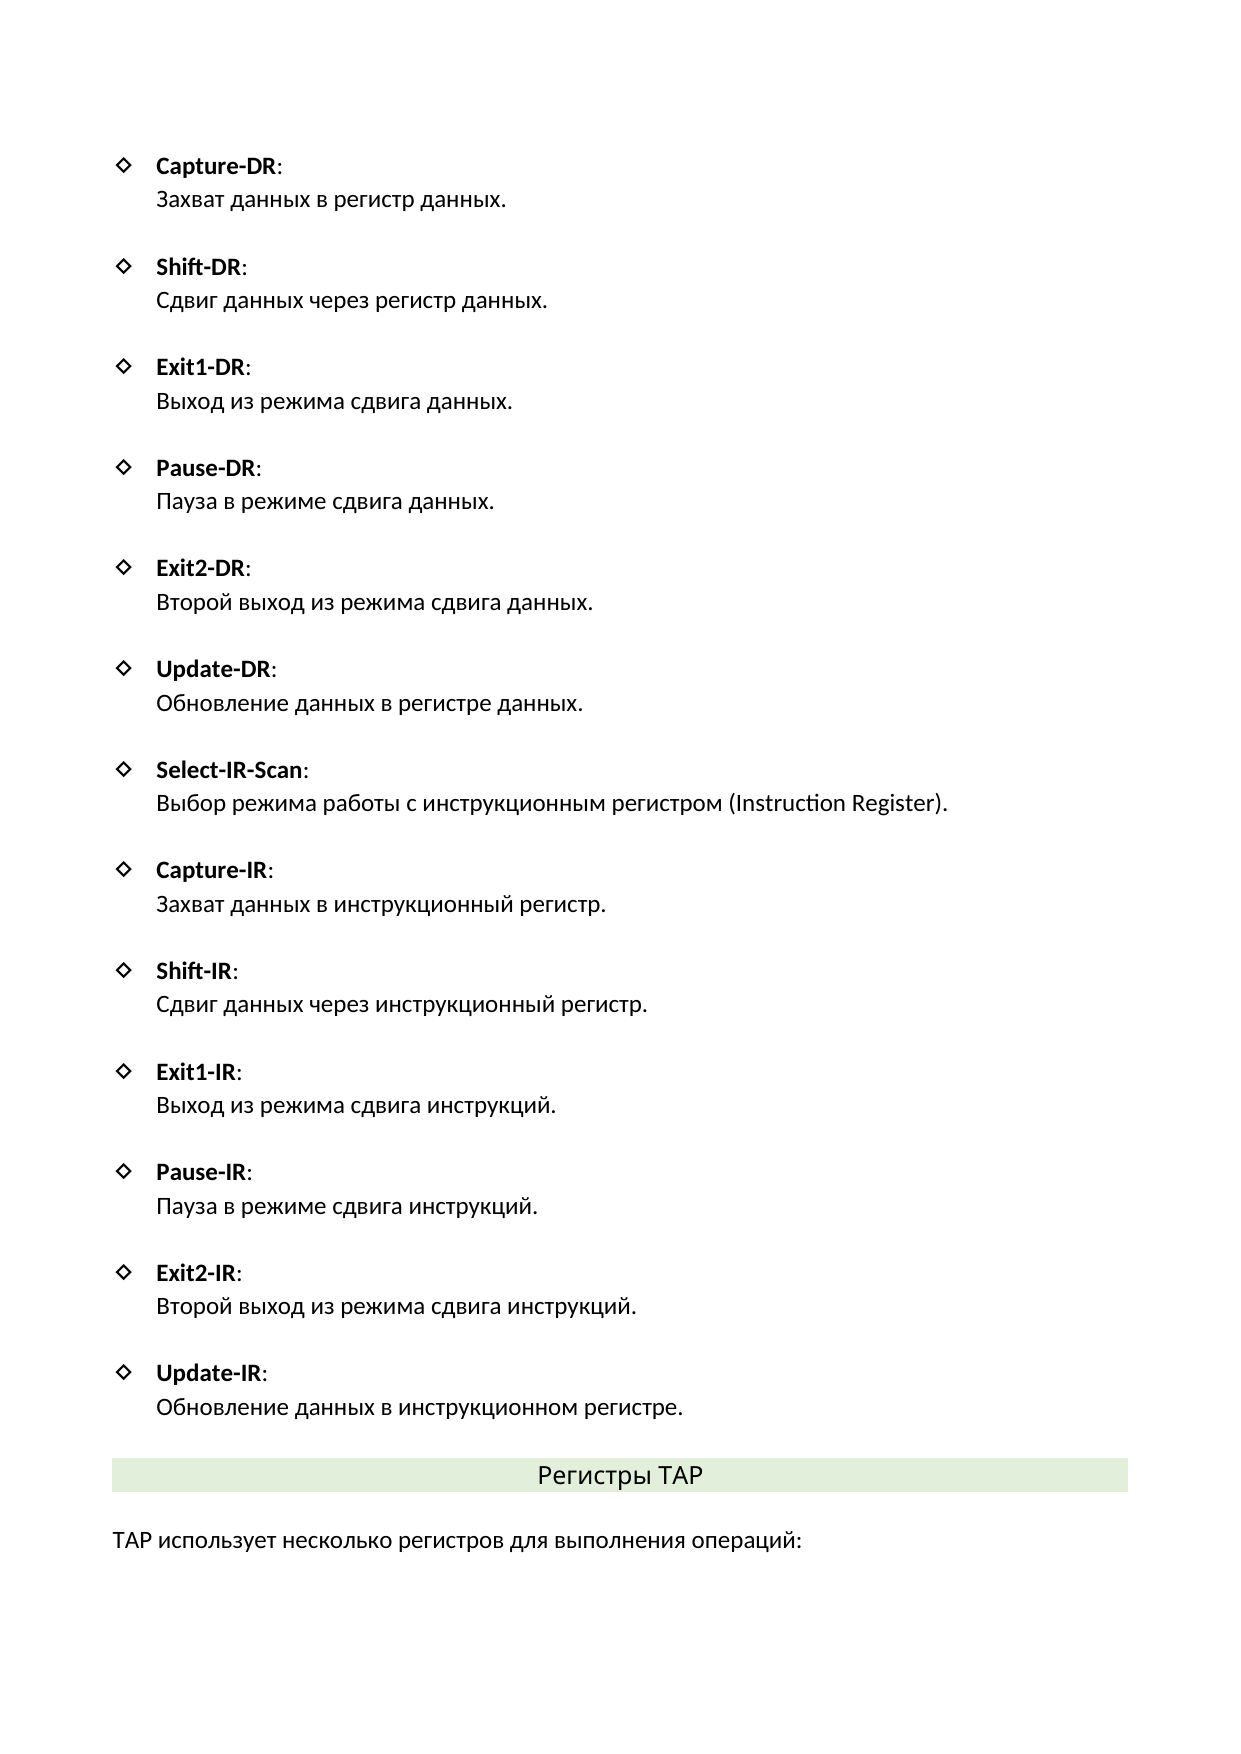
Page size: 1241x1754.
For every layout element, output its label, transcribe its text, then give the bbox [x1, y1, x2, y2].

list Exit2-IR: [112, 1257, 1128, 1287]
list Сдвиг данных через инструкционный регистр. [156, 988, 1128, 1019]
list Захват данных в инструкционный регистр. [156, 888, 1128, 918]
list Shift-DR: [112, 251, 1128, 281]
list Select-IR-Scan: [112, 754, 1128, 784]
text TAP использует несколько регистров для выполнения операций: [112, 1525, 1128, 1555]
list Сдвиг данных через регистр данных. [156, 284, 1128, 315]
list Обновление данных в регистре данных. [156, 687, 1128, 717]
list Второй выход из режима сдвига инструкций. [156, 1290, 1128, 1321]
list Update-DR: [112, 653, 1128, 684]
list Выход из режима сдвига данных. [156, 385, 1128, 415]
list Exit1-DR: [112, 351, 1128, 382]
list Второй выход из режима сдвига данных. [156, 586, 1128, 617]
list Регистры TAP [112, 1458, 1128, 1492]
list Обновление данных в инструкционном регистре. [156, 1391, 1128, 1422]
list Shift-IR: [112, 955, 1128, 986]
list Pause-DR: [112, 452, 1128, 482]
list Pause-IR: [112, 1156, 1128, 1187]
list Update-IR: [112, 1357, 1128, 1388]
list Пауза в режиме сдвига инструкций. [156, 1190, 1128, 1220]
list Пауза в режиме сдвига данных. [156, 485, 1128, 516]
list Exit2-DR: [112, 552, 1128, 583]
list Capture-IR: [112, 854, 1128, 885]
list Выбор режима работы с инструкционным регистром (Instruction Register). [156, 787, 1128, 818]
list Exit1-IR: [112, 1056, 1128, 1086]
list Выход из режима сдвига инструкций. [156, 1089, 1128, 1120]
list Захват данных в регистр данных. [156, 183, 1128, 214]
list Capture-DR: [112, 150, 1128, 181]
